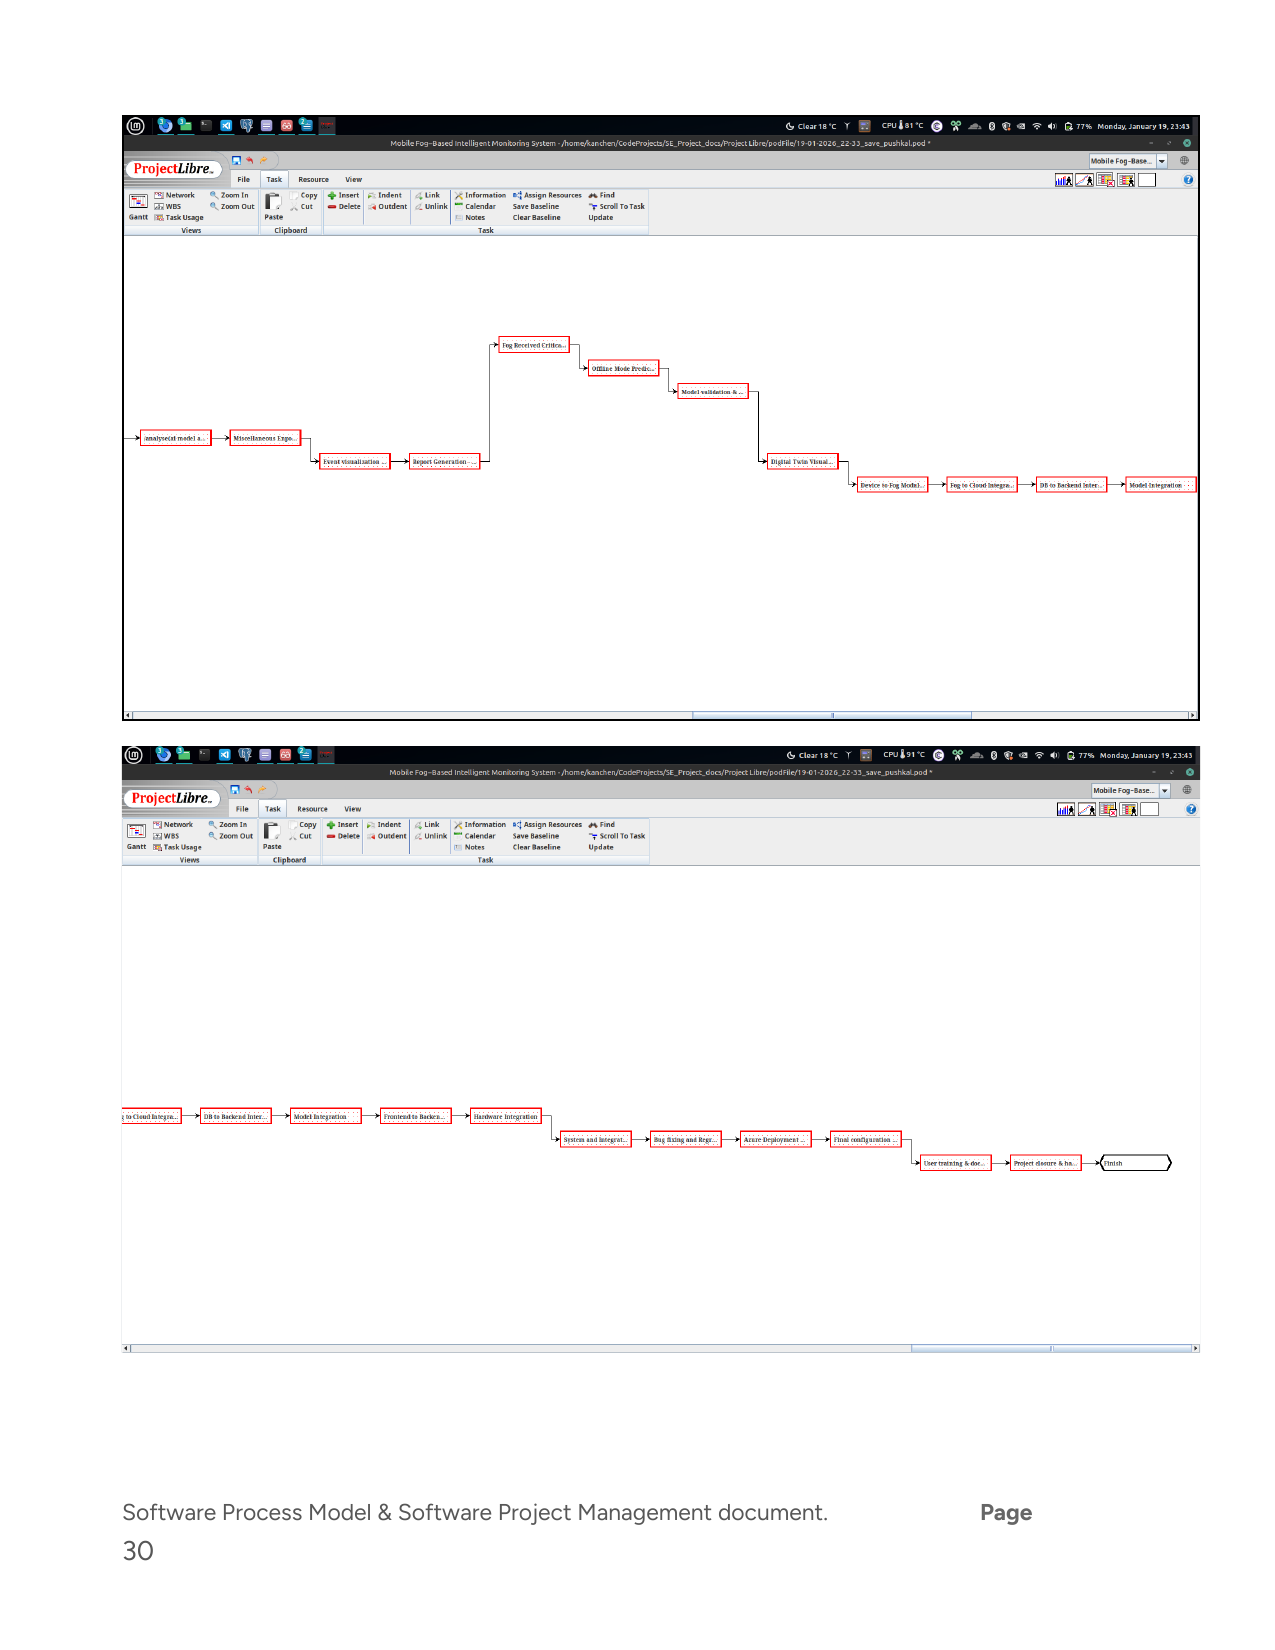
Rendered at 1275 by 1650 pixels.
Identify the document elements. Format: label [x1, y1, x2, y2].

picture [124, 117, 1198, 719]
picture [121, 746, 1200, 1353]
